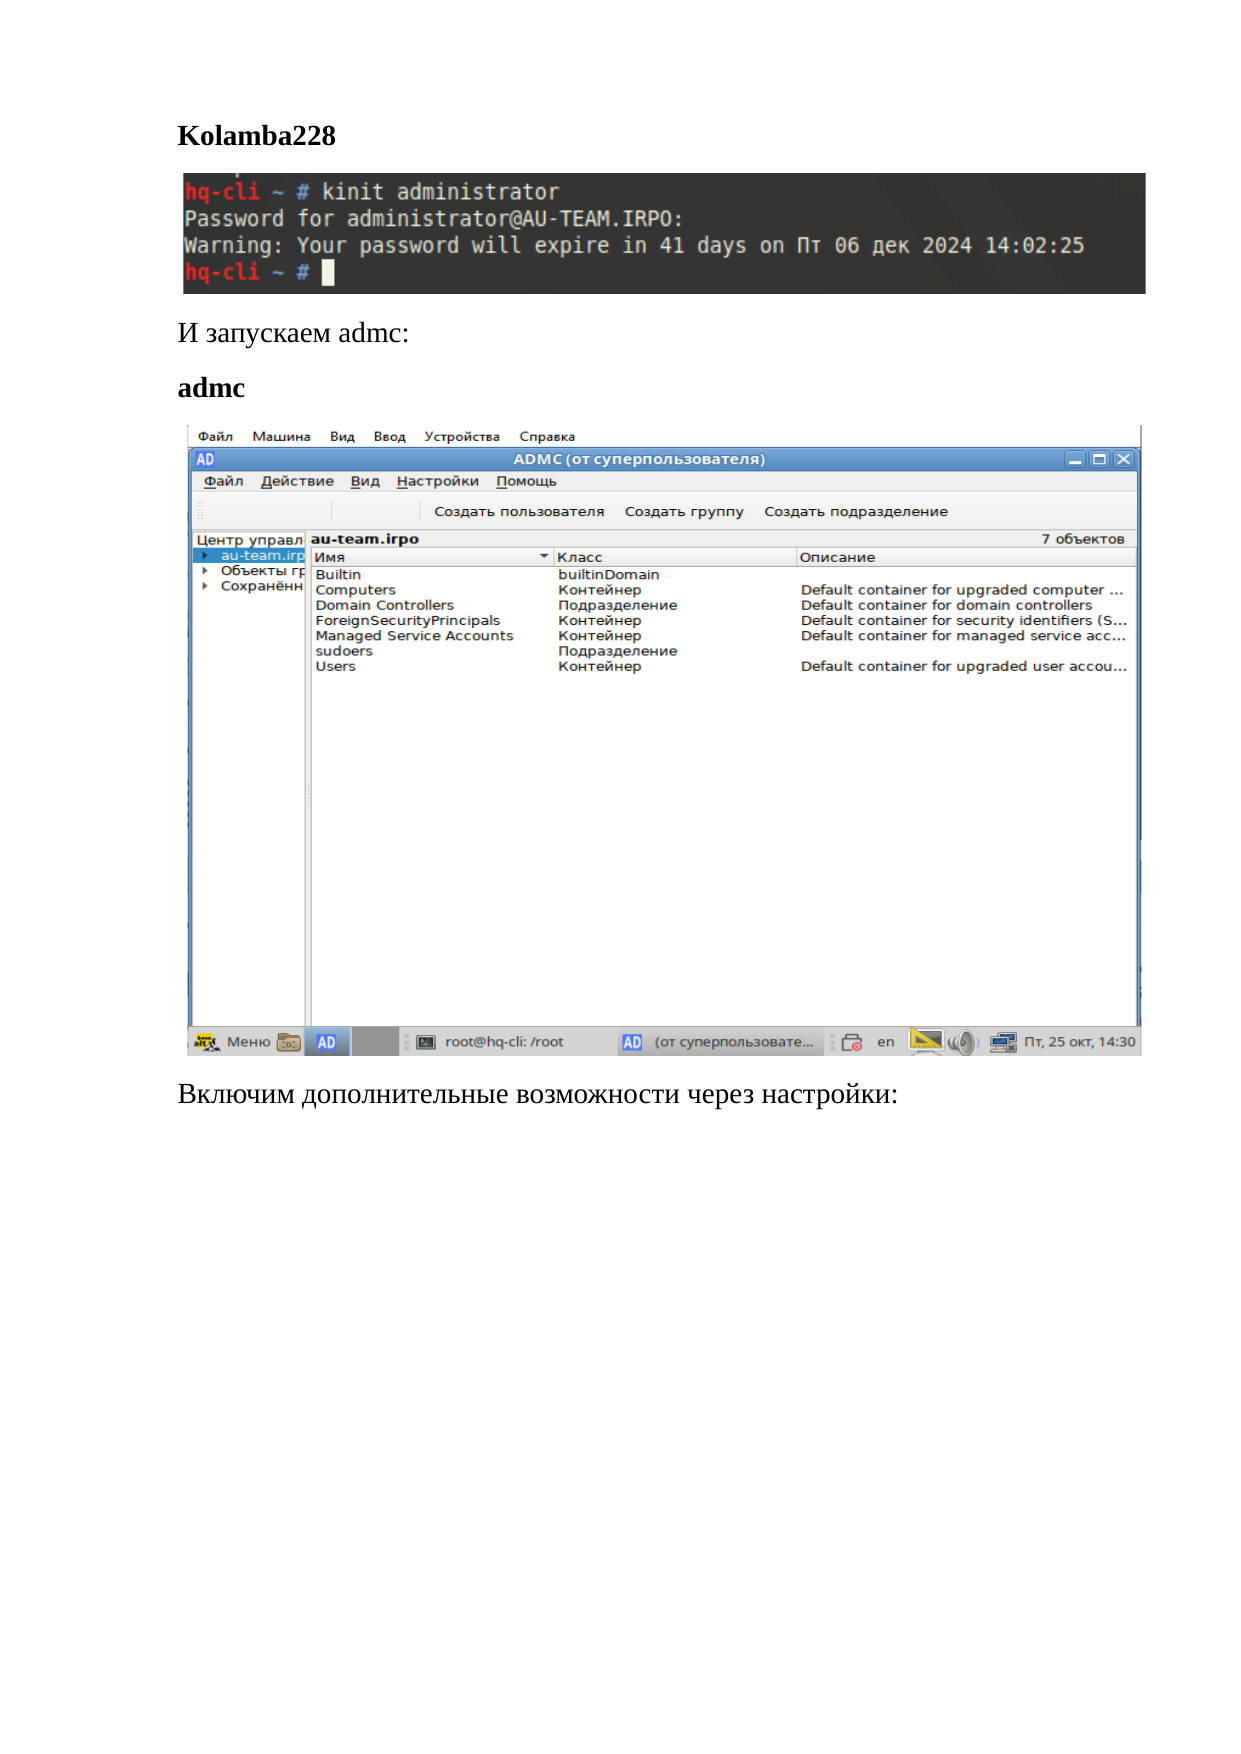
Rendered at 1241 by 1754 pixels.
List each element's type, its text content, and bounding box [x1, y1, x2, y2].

text Включим дополнительные возможности через настройки: [177, 1077, 1152, 1110]
picture [183, 173, 1146, 294]
text И запускаем admc: [177, 315, 1152, 348]
picture [187, 425, 1142, 1056]
text admc [177, 370, 1152, 403]
text Kolamba228 [177, 118, 1152, 152]
